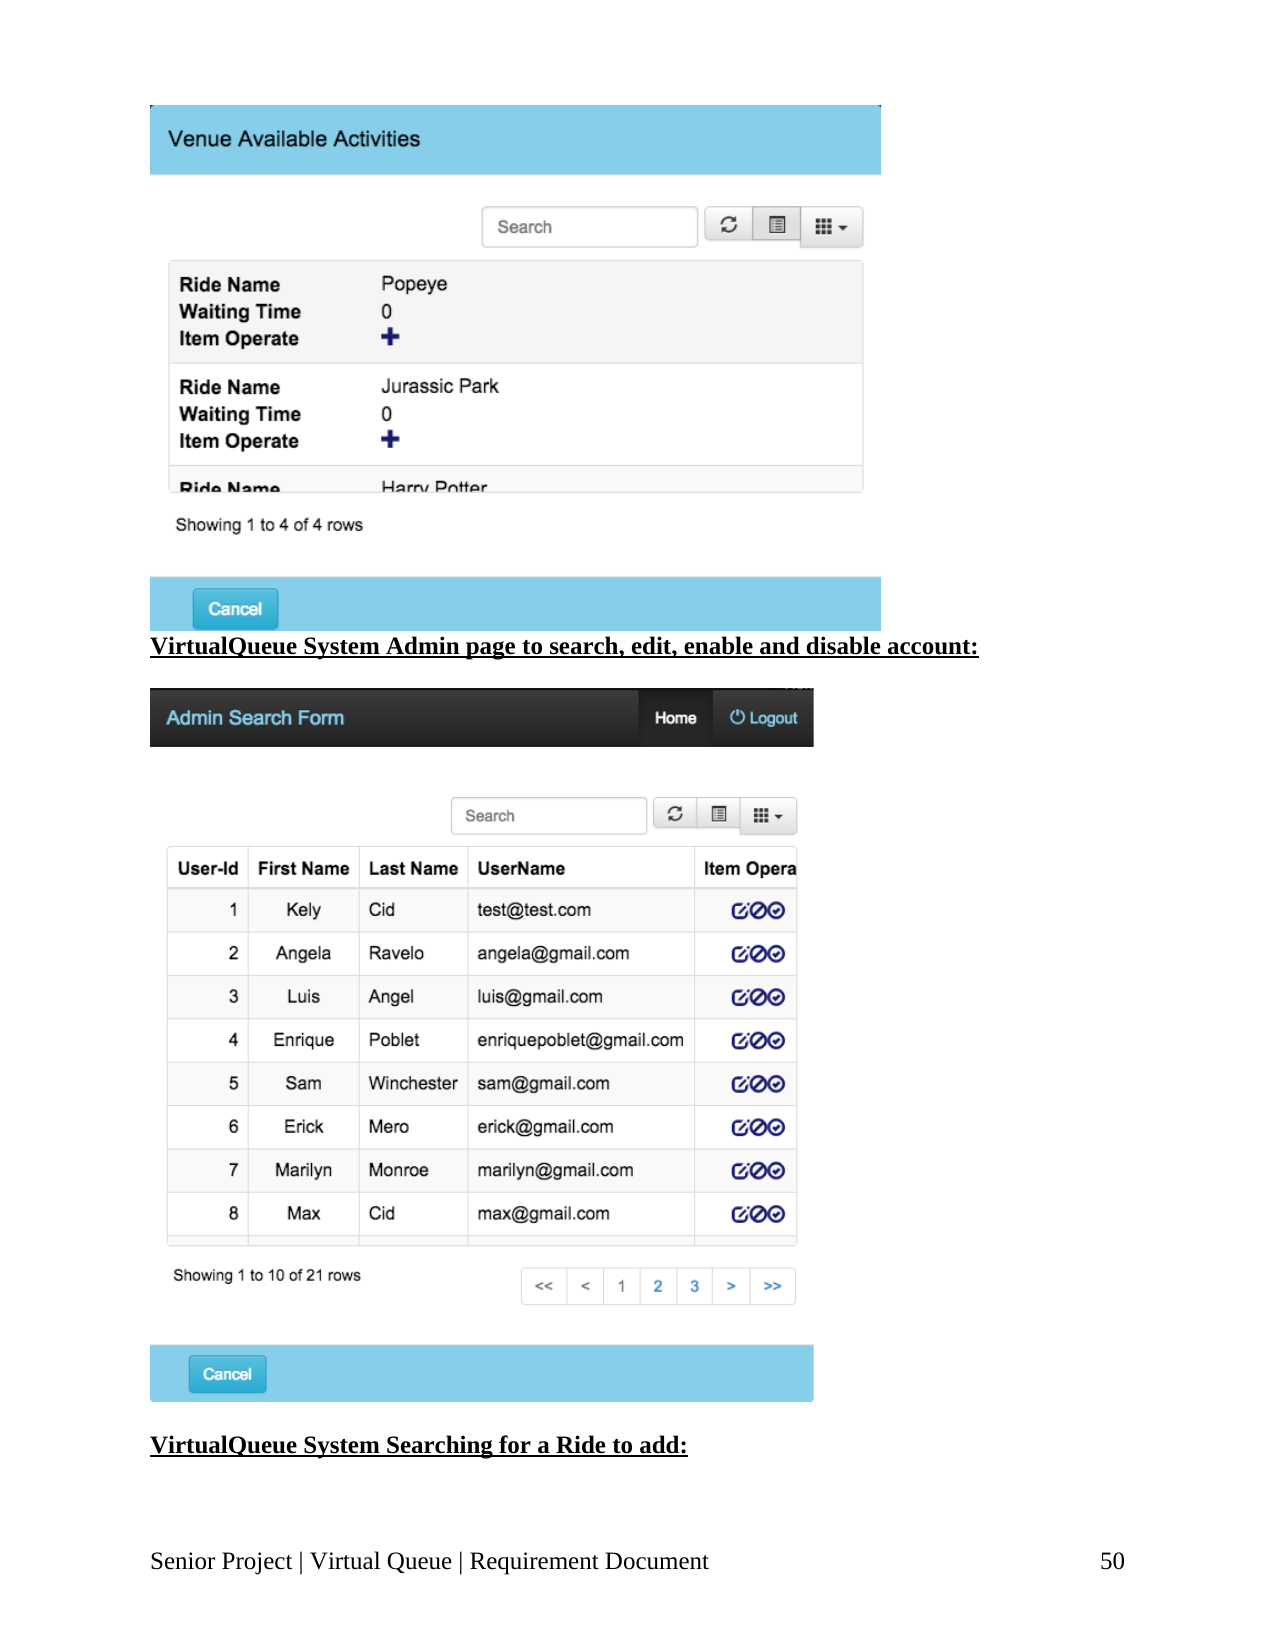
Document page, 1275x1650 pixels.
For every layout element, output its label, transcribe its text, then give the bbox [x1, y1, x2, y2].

text VirtualQueue System Admin page to search, edit, enable and disable account: [150, 631, 1125, 660]
text VirtualQueue System Searching for a Ride to add: [150, 1430, 1125, 1459]
picture [150, 105, 882, 631]
picture [150, 688, 814, 1402]
